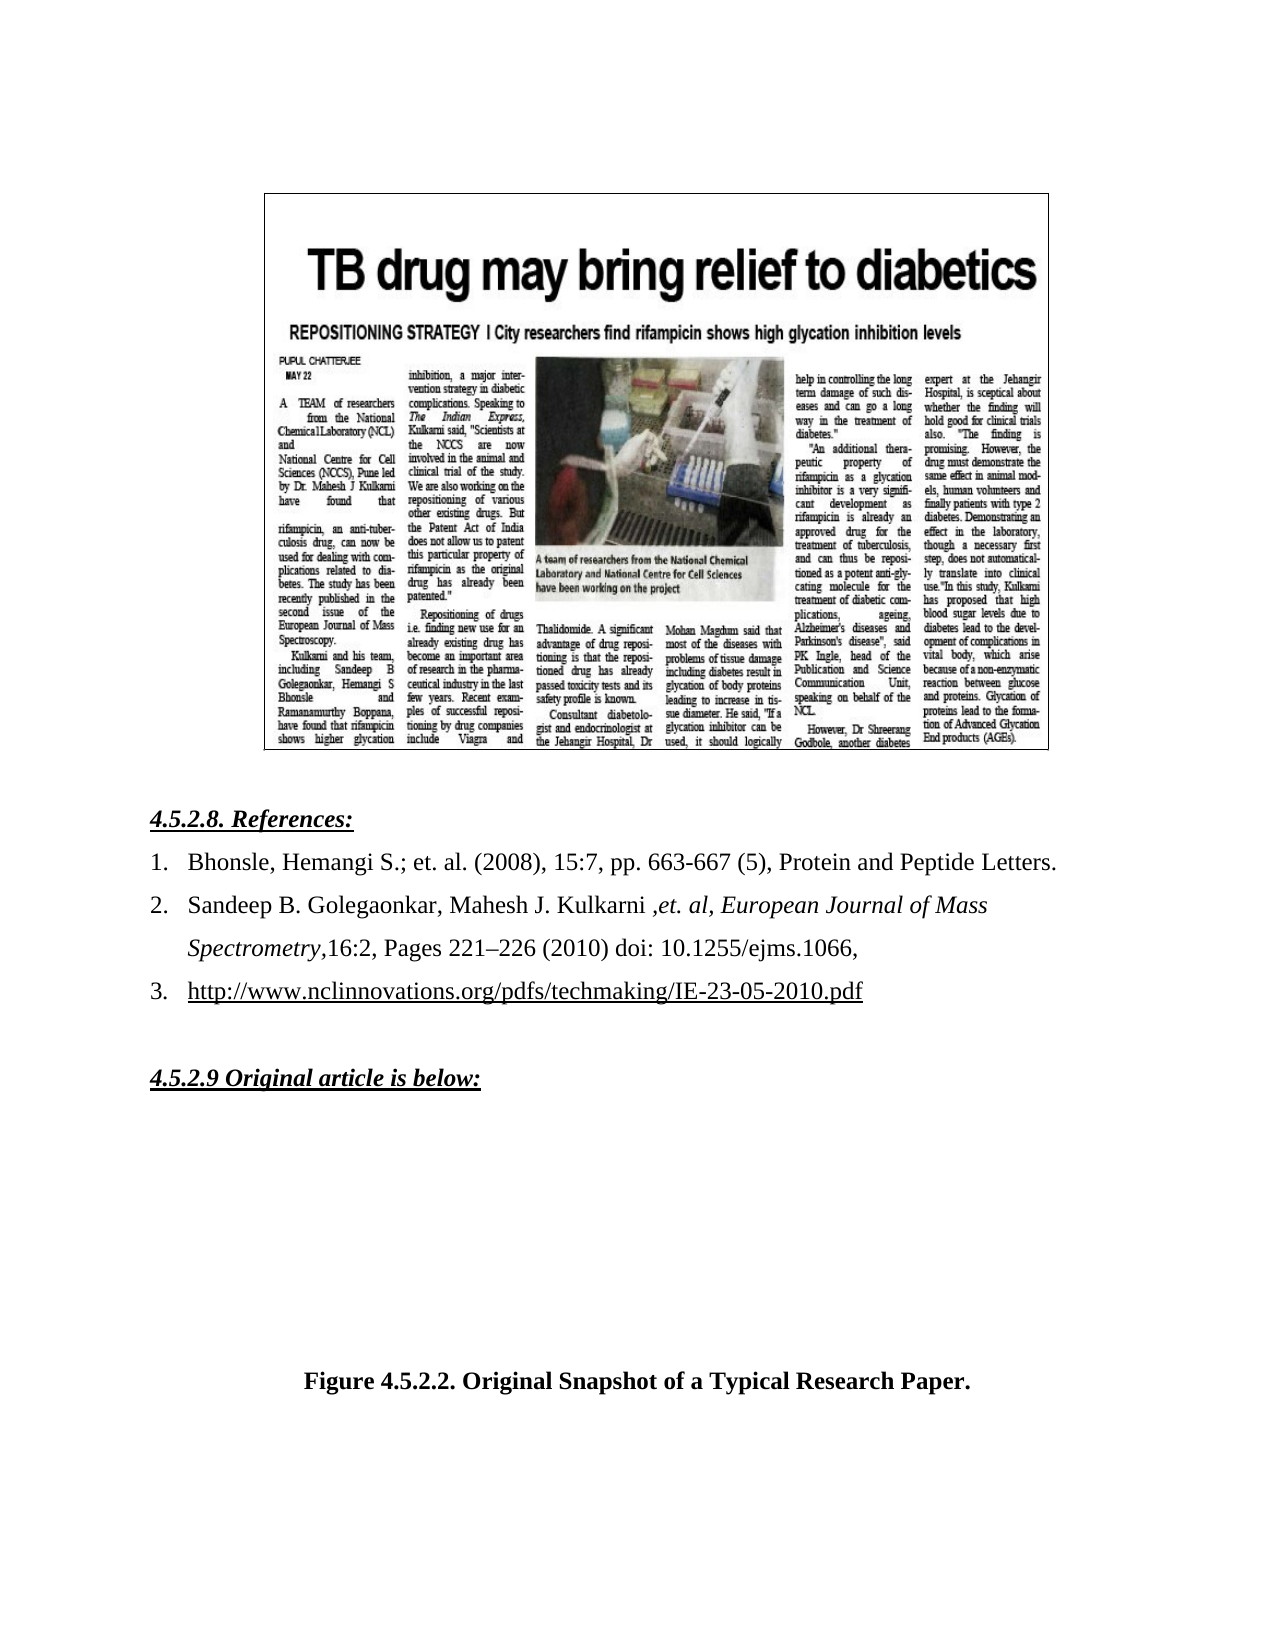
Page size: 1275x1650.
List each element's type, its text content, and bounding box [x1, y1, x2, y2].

list Sandeep B. Golegaonkar, Mahesh J. Kulkarni ,et. al, European Journal of Mass Spectrometry,16:2, Pages 221–226 (2010) doi: 10.1255/ejms.1066, [150, 890, 1125, 962]
list http://www.nclinnovations.org/pdfs/techmaking/IE-23-05-2010.pdf [150, 976, 1148, 1005]
subtitle 4.5.2.8. References: [150, 804, 1148, 833]
list Bhonsle, Hemangi S.; et. al. (2008), 15:7, pp. 663-667 (5), Protein and Peptide Letters. [150, 847, 1148, 876]
subtitle 4.5.2.9 Original article is below: [150, 1063, 1148, 1092]
picture [273, 246, 1042, 749]
text Figure 4.5.2.2. Original Snapshot of a Typical Research Paper. [264, 1366, 1010, 1395]
